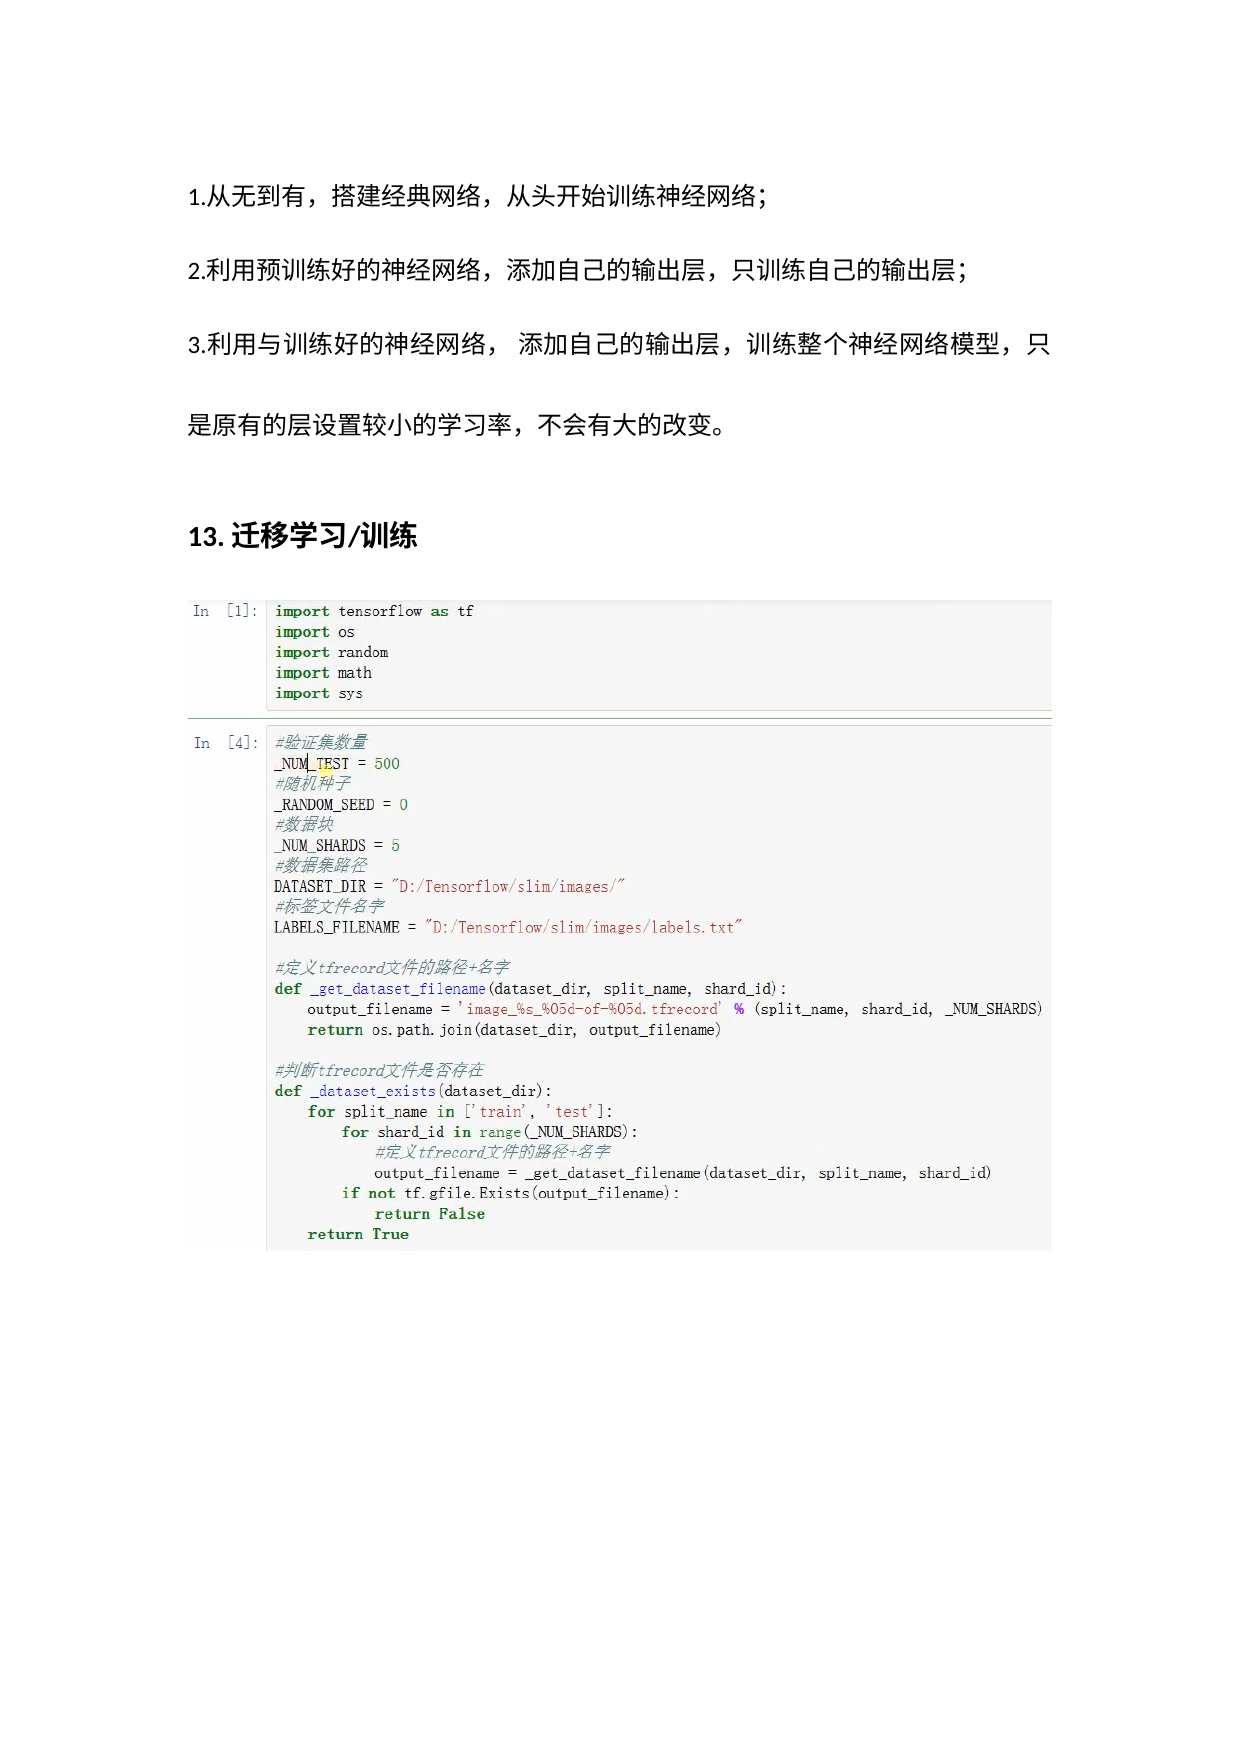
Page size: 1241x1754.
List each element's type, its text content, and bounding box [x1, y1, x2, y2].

subtitle 迁移学习/训练 [187, 501, 1053, 566]
list 1.从无到有，搭建经典网络，从头开始训练神经网络； [187, 162, 1053, 227]
picture [187, 600, 1053, 1251]
list 3.利用与训练好的神经网络， 添加自己的输出层，训练整个神经网络模型，只是原有的层设置较小的学习率，不会有大的改变。 [187, 310, 1053, 456]
list 2.利用预训练好的神经网络，添加自己的输出层，只训练自己的输出层； [187, 236, 1053, 301]
